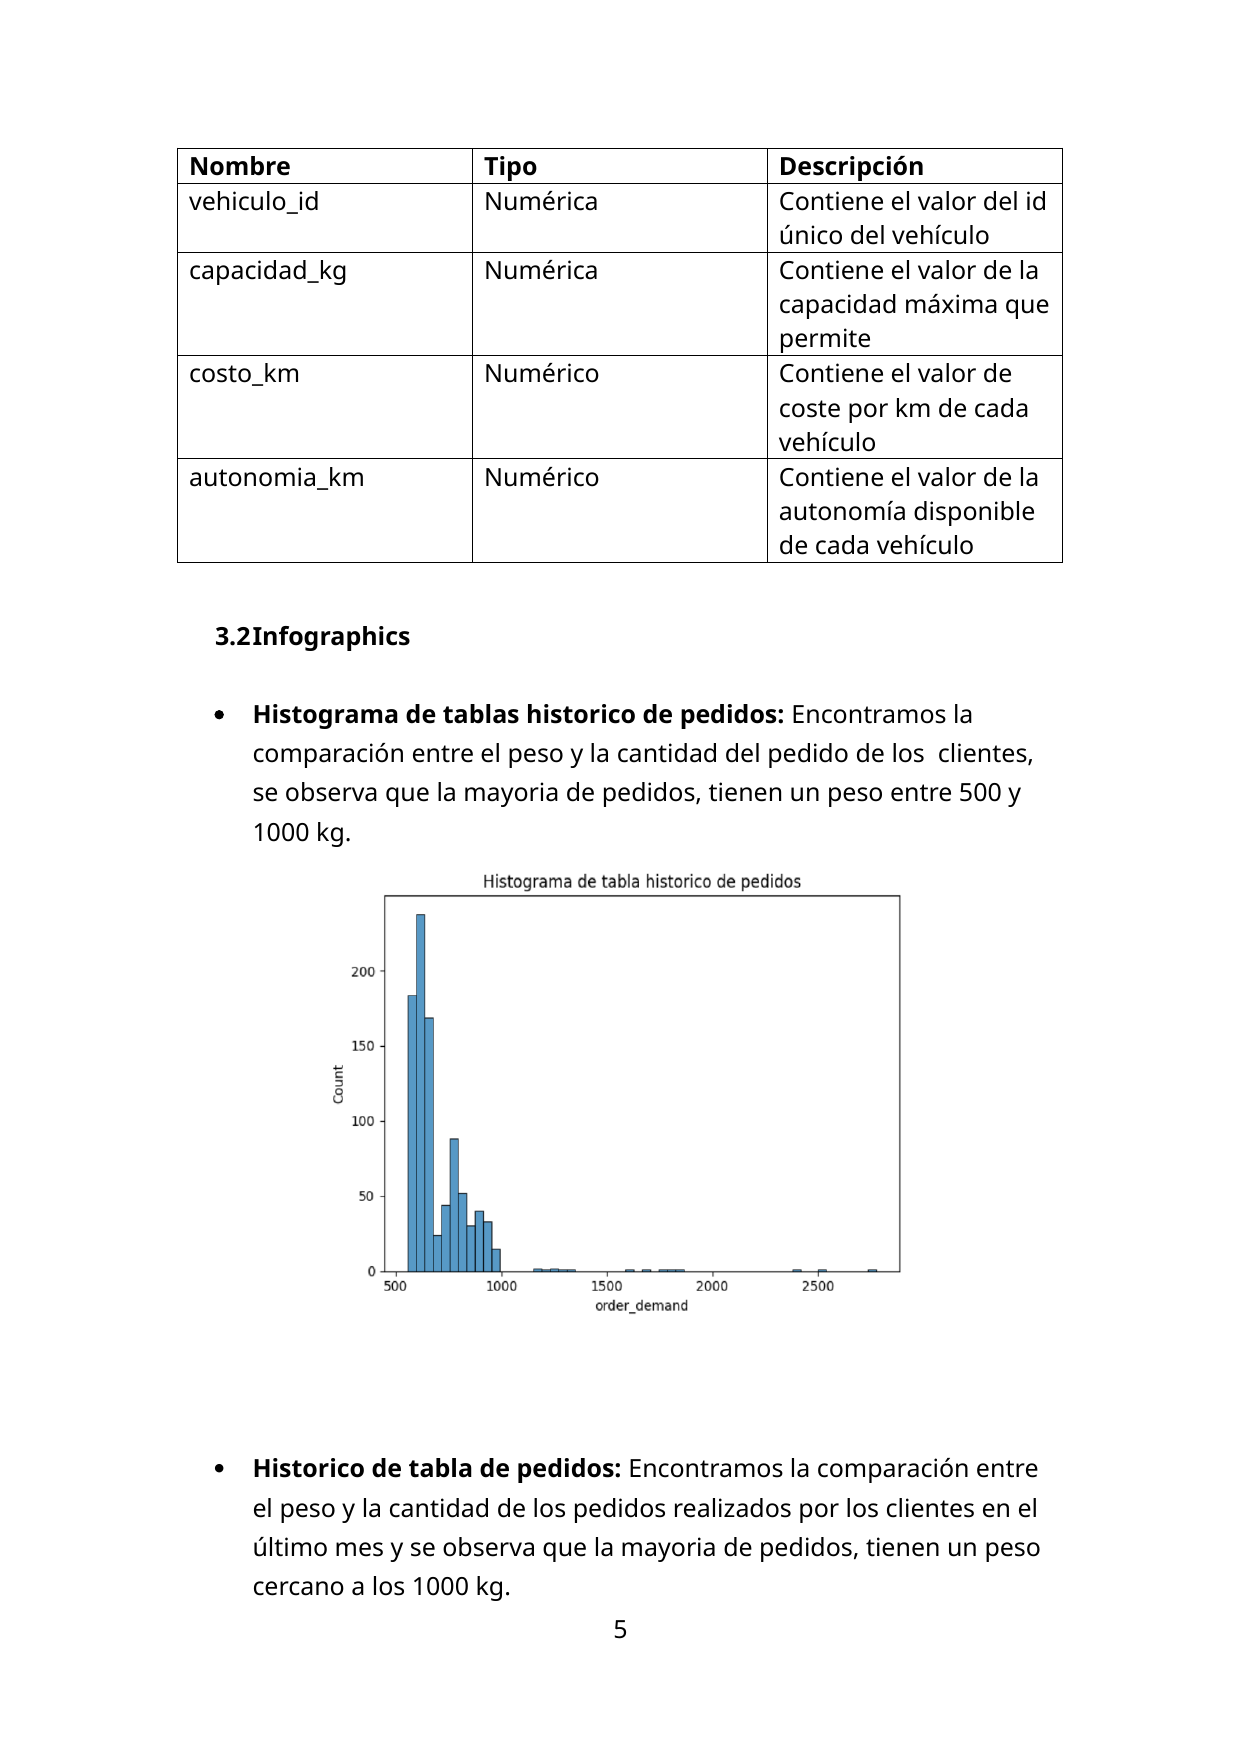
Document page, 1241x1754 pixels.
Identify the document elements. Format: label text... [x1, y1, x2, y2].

list Historico de tabla de pedidos: Encontramos la comparación entre el peso y la cantidad de los pedidos realizados por los clientes en el último mes y se observa que la mayoria de pedidos, tienen un peso cercano a los 1000 kg. [215, 1451, 1063, 1603]
table_cell Contiene el valor de coste por km de cada vehículo [768, 356, 1062, 458]
table_header Tipo [473, 149, 767, 183]
table_header Descripción [768, 149, 1062, 183]
table_cell Numérica [473, 253, 767, 355]
table_cell Contiene el valor del id único del vehículo [768, 184, 1062, 252]
table_cell Numérica [473, 184, 767, 252]
table_cell autonomia_km [178, 459, 472, 562]
table_header Nombre [178, 149, 472, 183]
table_cell capacidad_kg [178, 253, 472, 355]
picture [325, 870, 915, 1318]
table_cell Numérico [473, 459, 767, 562]
list Histograma de tablas historico de pedidos: Encontramos la comparación entre el peso y la cantidad del pedido de los clientes, se observa que la mayoria de pedidos, tienen un peso entre 500 y 1000 kg. [215, 697, 1063, 848]
table_cell Numérico [473, 356, 767, 458]
table_cell Contiene el valor de la autonomía disponible de cada vehículo [768, 459, 1062, 562]
table_cell vehiculo_id [178, 184, 472, 252]
table_cell Contiene el valor de la capacidad máxima que permite [768, 253, 1062, 355]
list Infographics [215, 618, 1063, 652]
table_cell costo_km [178, 356, 472, 458]
